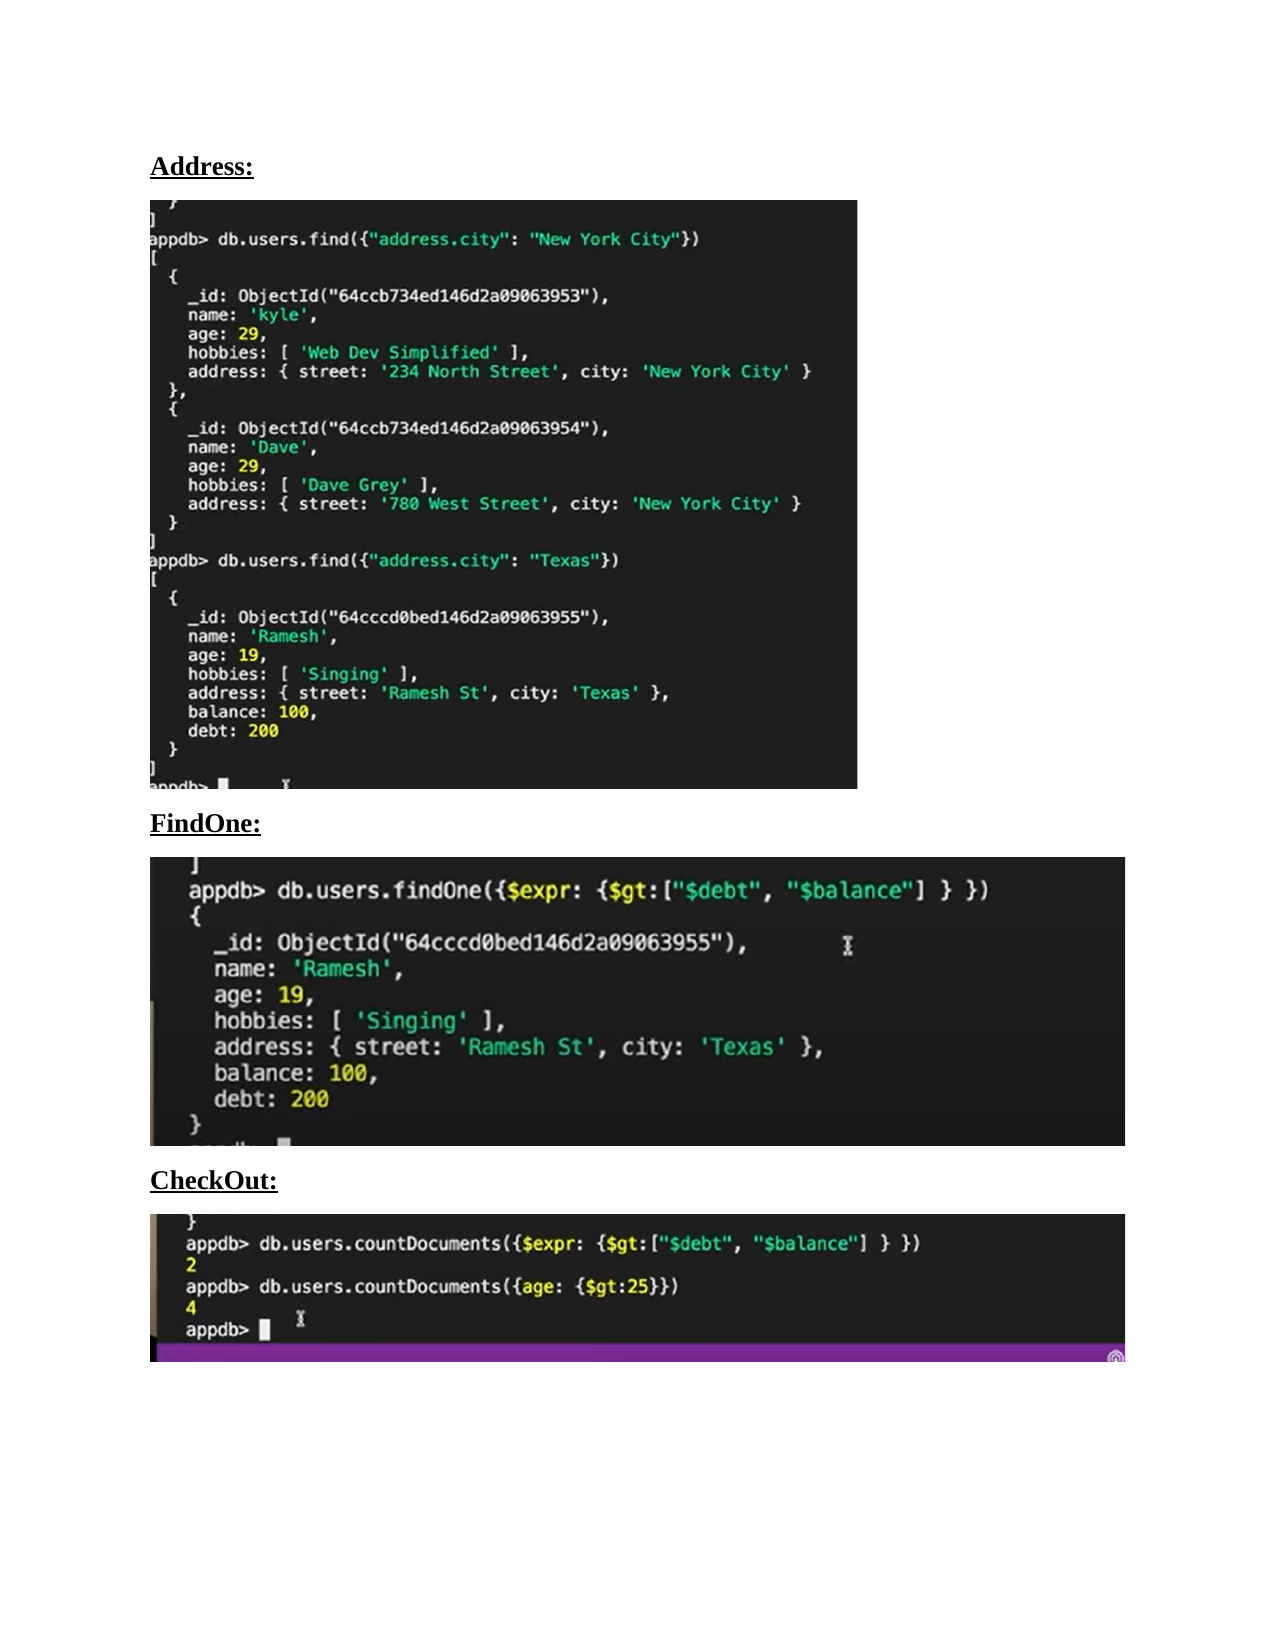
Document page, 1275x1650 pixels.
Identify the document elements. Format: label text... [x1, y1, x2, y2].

picture [150, 200, 858, 789]
text CheckOut: [150, 1164, 1125, 1195]
picture [150, 857, 1125, 1146]
picture [150, 1214, 1125, 1362]
text FindOne: [150, 807, 1125, 838]
text Address: [150, 150, 1125, 181]
